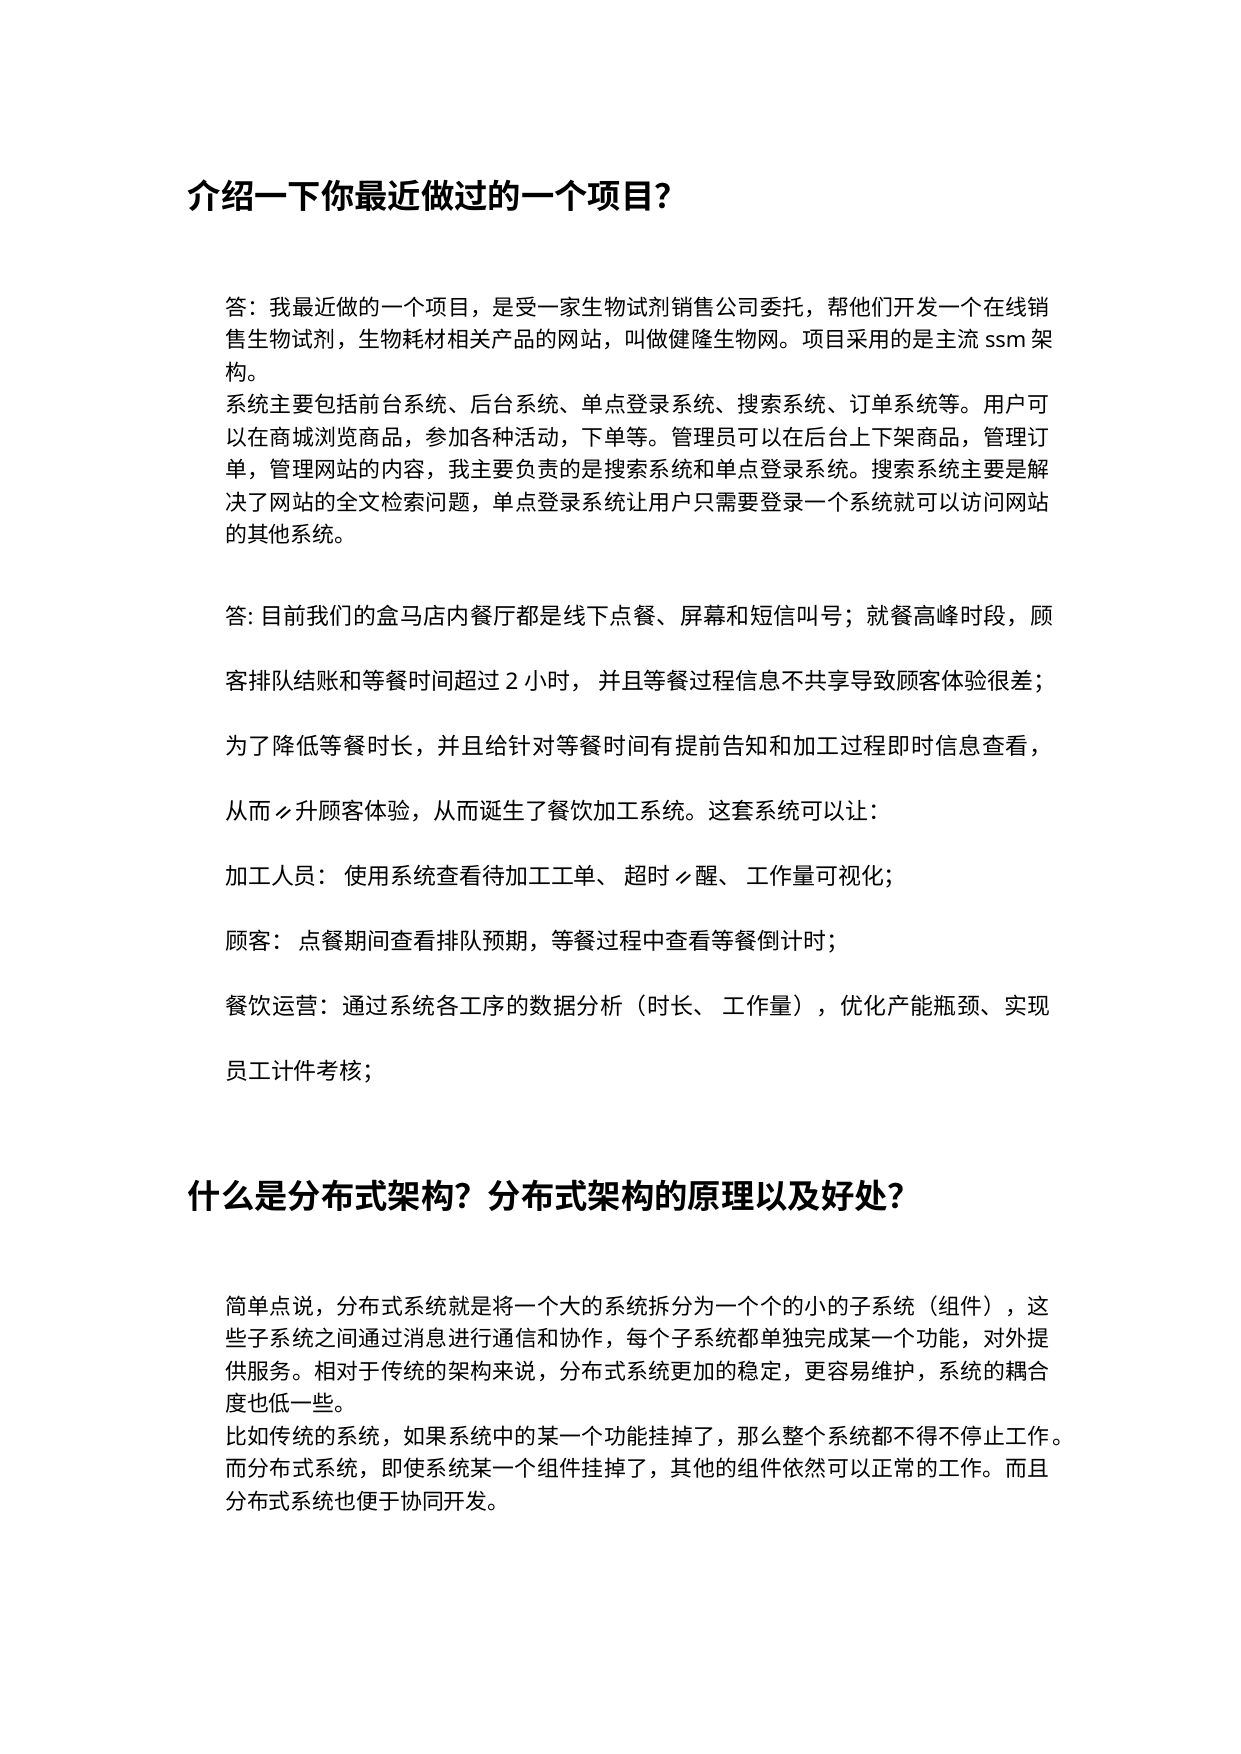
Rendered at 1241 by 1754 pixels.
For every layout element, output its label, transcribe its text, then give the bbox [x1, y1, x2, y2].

text 比如传统的系统，如果系统中的某一个功能挂掉了，那么整个系统都不得不停止工作。而分布式系统，即使系统某一个组件挂掉了，其他的组件依然可以正常的工作。而且分布式系统也便于协同开发。 [225, 1418, 1053, 1516]
text 答: 目前我们的盒马店内餐厅都是线下点餐、屏幕和短信叫号；就餐高峰时段，顾客排队结账和等餐时间超过 2 小时， 并且等餐过程信息不共享导致顾客体验很差； 为了降低等餐时长，并且给针对等餐时间有提前告知和加工过程即时信息查看， 从而ᨀ升顾客体验，从而诞生了餐饮加工系统。这套系统可以让： [225, 582, 1053, 842]
subtitle 介绍一下你最近做过的一个项目？ [187, 162, 1053, 227]
text 系统主要包括前台系统、后台系统、单点登录系统、搜索系统、订单系统等。用户可以在商城浏览商品，参加各种活动，下单等。管理员可以在后台上下架商品，管理订单，管理网站的内容，我主要负责的是搜索系统和单点登录系统。搜索系统主要是解决了网站的全文检索问题，单点登录系统让用户只需要登录一个系统就可以访问网站的其他系统。 [225, 387, 1053, 549]
text 简单点说，分布式系统就是将一个大的系统拆分为一个个的小的子系统（组件），这些子系统之间通过消息进行通信和协作，每个子系统都单独完成某一个功能，对外提供服务。相对于传统的架构来说，分布式系统更加的稳定，更容易维护，系统的耦合度也低一些。 [225, 1288, 1053, 1418]
text 加工人员： 使用系统查看待加工工单、 超时ᨀ醒、 工作量可视化； 顾客： 点餐期间查看排队预期，等餐过程中查看等餐倒计时； 餐饮运营：通过系统各工序的数据分析（时长、 工作量），优化产能瓶颈、实现员工计件考核； [225, 842, 1053, 1102]
text 答：我最近做的一个项目，是受一家生物试剂销售公司委托，帮他们开发一个在线销售生物试剂，生物耗材相关产品的网站，叫做健隆生物网。项目采用的是主流ssm架构。 [225, 289, 1053, 387]
subtitle 什么是分布式架构？分布式架构的原理以及好处？ [187, 1161, 1053, 1226]
